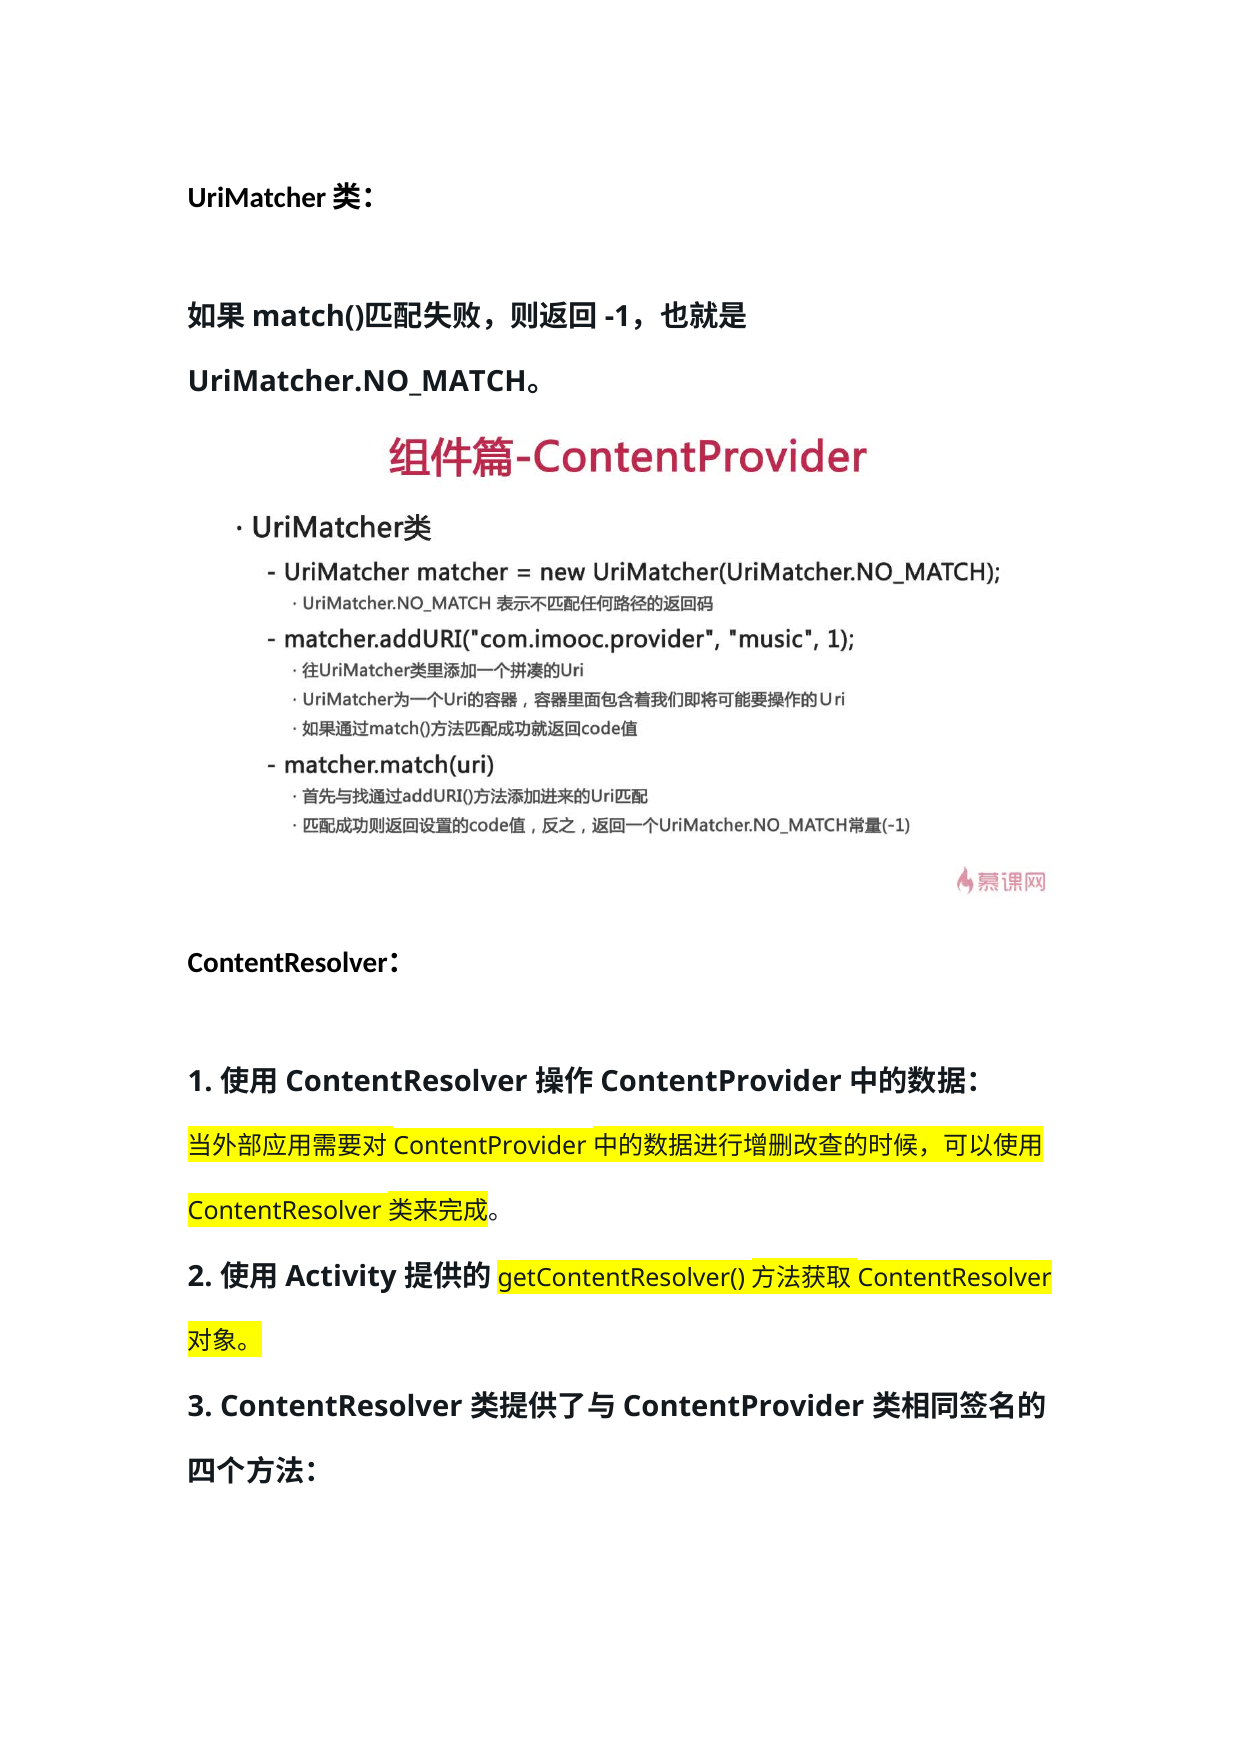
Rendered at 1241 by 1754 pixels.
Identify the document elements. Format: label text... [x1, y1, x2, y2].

picture [187, 411, 1053, 898]
text 3. ContentResolver 类提供了与 ContentProvider 类相同签名的四个方法： [187, 1371, 1053, 1501]
text 2. 使用 Activity 提供的 getContentResolver() 方法获取 ContentResolver 对象。 [187, 1241, 1053, 1371]
text 1. 使用 ContentResolver 操作 ContentProvider 中的数据： [187, 1046, 1053, 1111]
subtitle UriMatcher类： [187, 162, 1053, 227]
subtitle ContentResolver： [187, 927, 1053, 992]
text 当外部应用需要对 ContentProvider 中的数据进行增删改查的时候，可以使用 ContentResolver 类来完成。 [187, 1111, 1053, 1241]
text 如果match()匹配失败，则返回 -1，也就是 UriMatcher.NO_MATCH。 [187, 281, 1053, 411]
